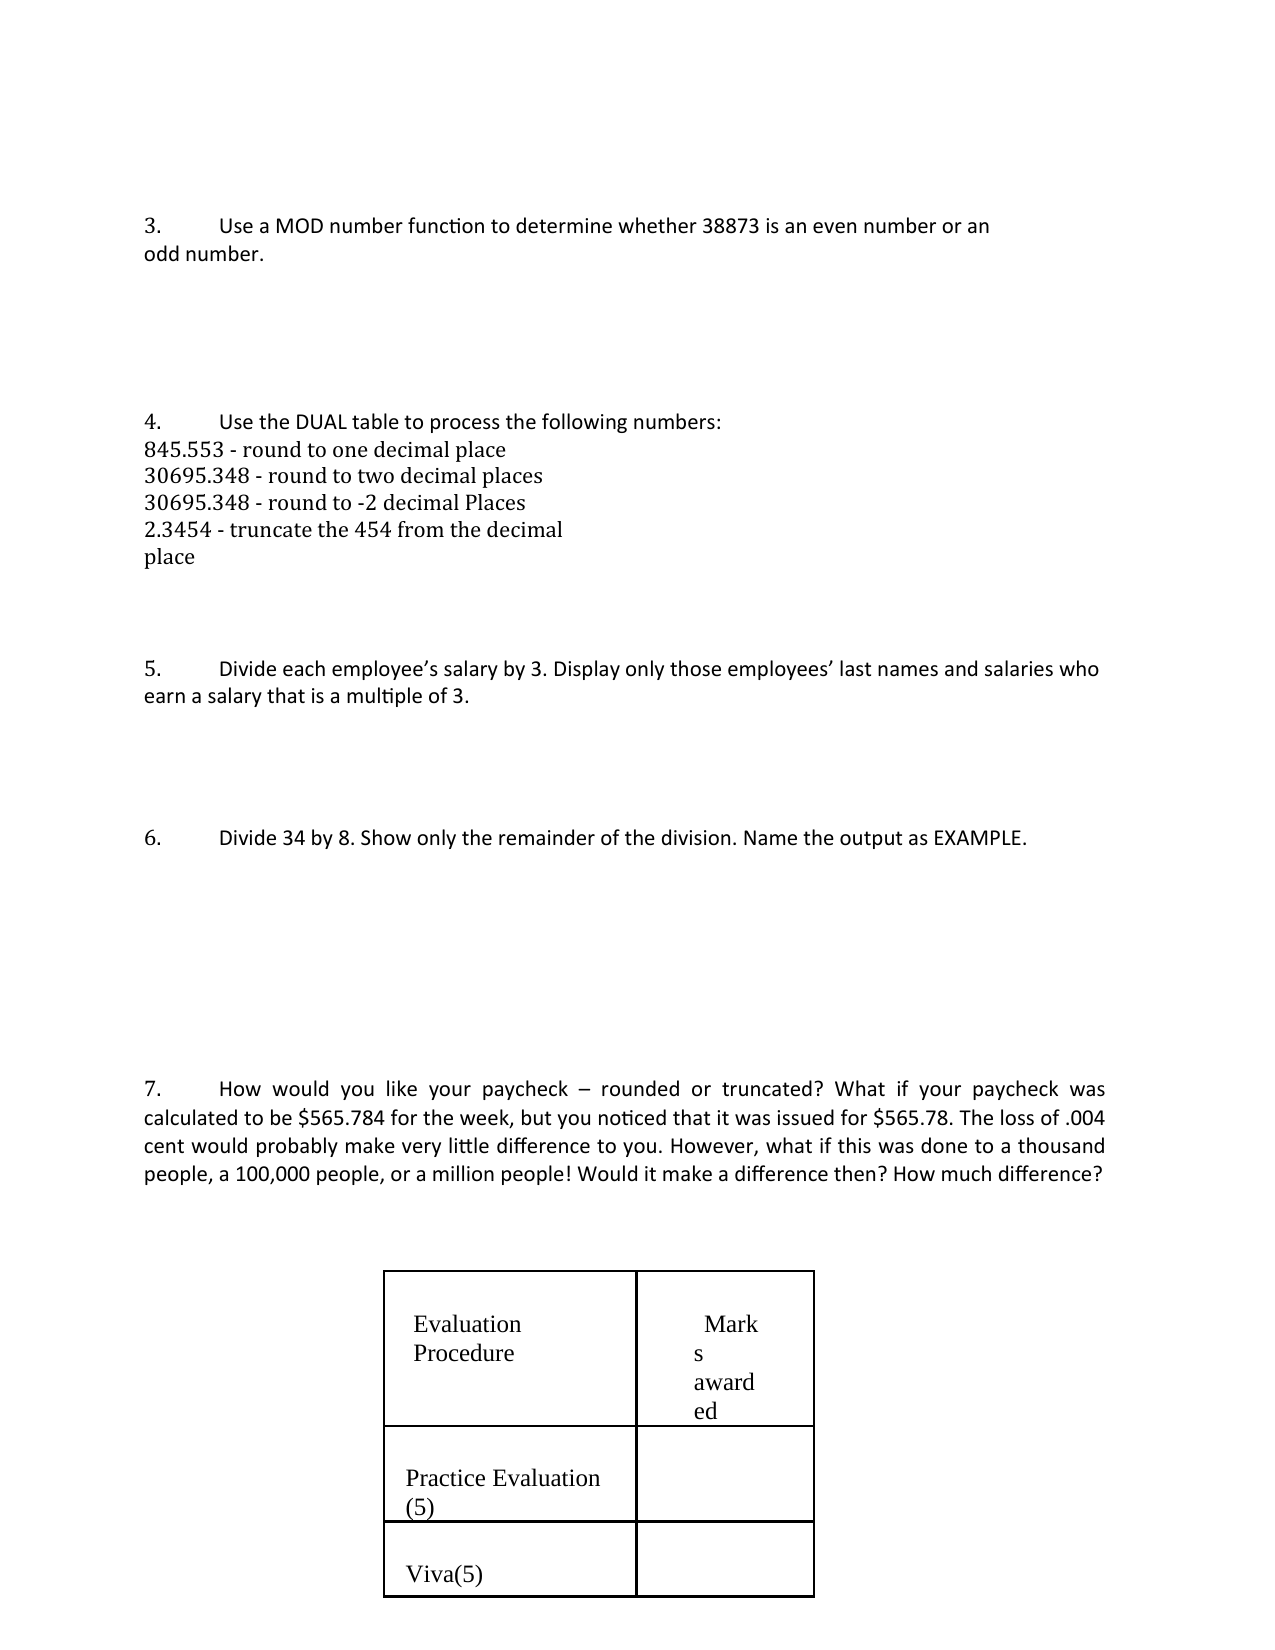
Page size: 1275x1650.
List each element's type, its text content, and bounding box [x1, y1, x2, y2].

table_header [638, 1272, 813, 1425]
list Divide 34 by 8. Show only the remainder of the division. Name the output as EXAMPLE. [144, 823, 1275, 851]
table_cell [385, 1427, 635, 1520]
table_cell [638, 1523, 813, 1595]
list Divide each employee’s salary by 3. Display only those employees’ last names and salaries who earn a salary that is a multiple of 3. [144, 654, 1107, 710]
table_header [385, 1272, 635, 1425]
list How would you like your paycheck – rounded or truncated? What if your paycheck was calculated to be $565.784 for the week, but you noticed that it was issued for $565.78. The loss of .004 cent would probably make very little difference to you. However, what if this was done to a thousand people, a 100,000 people, or a million people! Would it make a difference then? How much difference? [144, 1074, 1108, 1187]
text 845.553 - round to one decimal place 30695.348 - round to two decimal places 30695.348 - round to -2 decimal Places 2.3454 - truncate the 454 from the decimal place [144, 435, 592, 570]
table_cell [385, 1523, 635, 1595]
list Use a MOD number function to determine whether 38873 is an even number or an odd number. [144, 211, 1031, 267]
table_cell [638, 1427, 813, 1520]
list Use the DUAL table to process the following numbers: [144, 407, 1275, 435]
